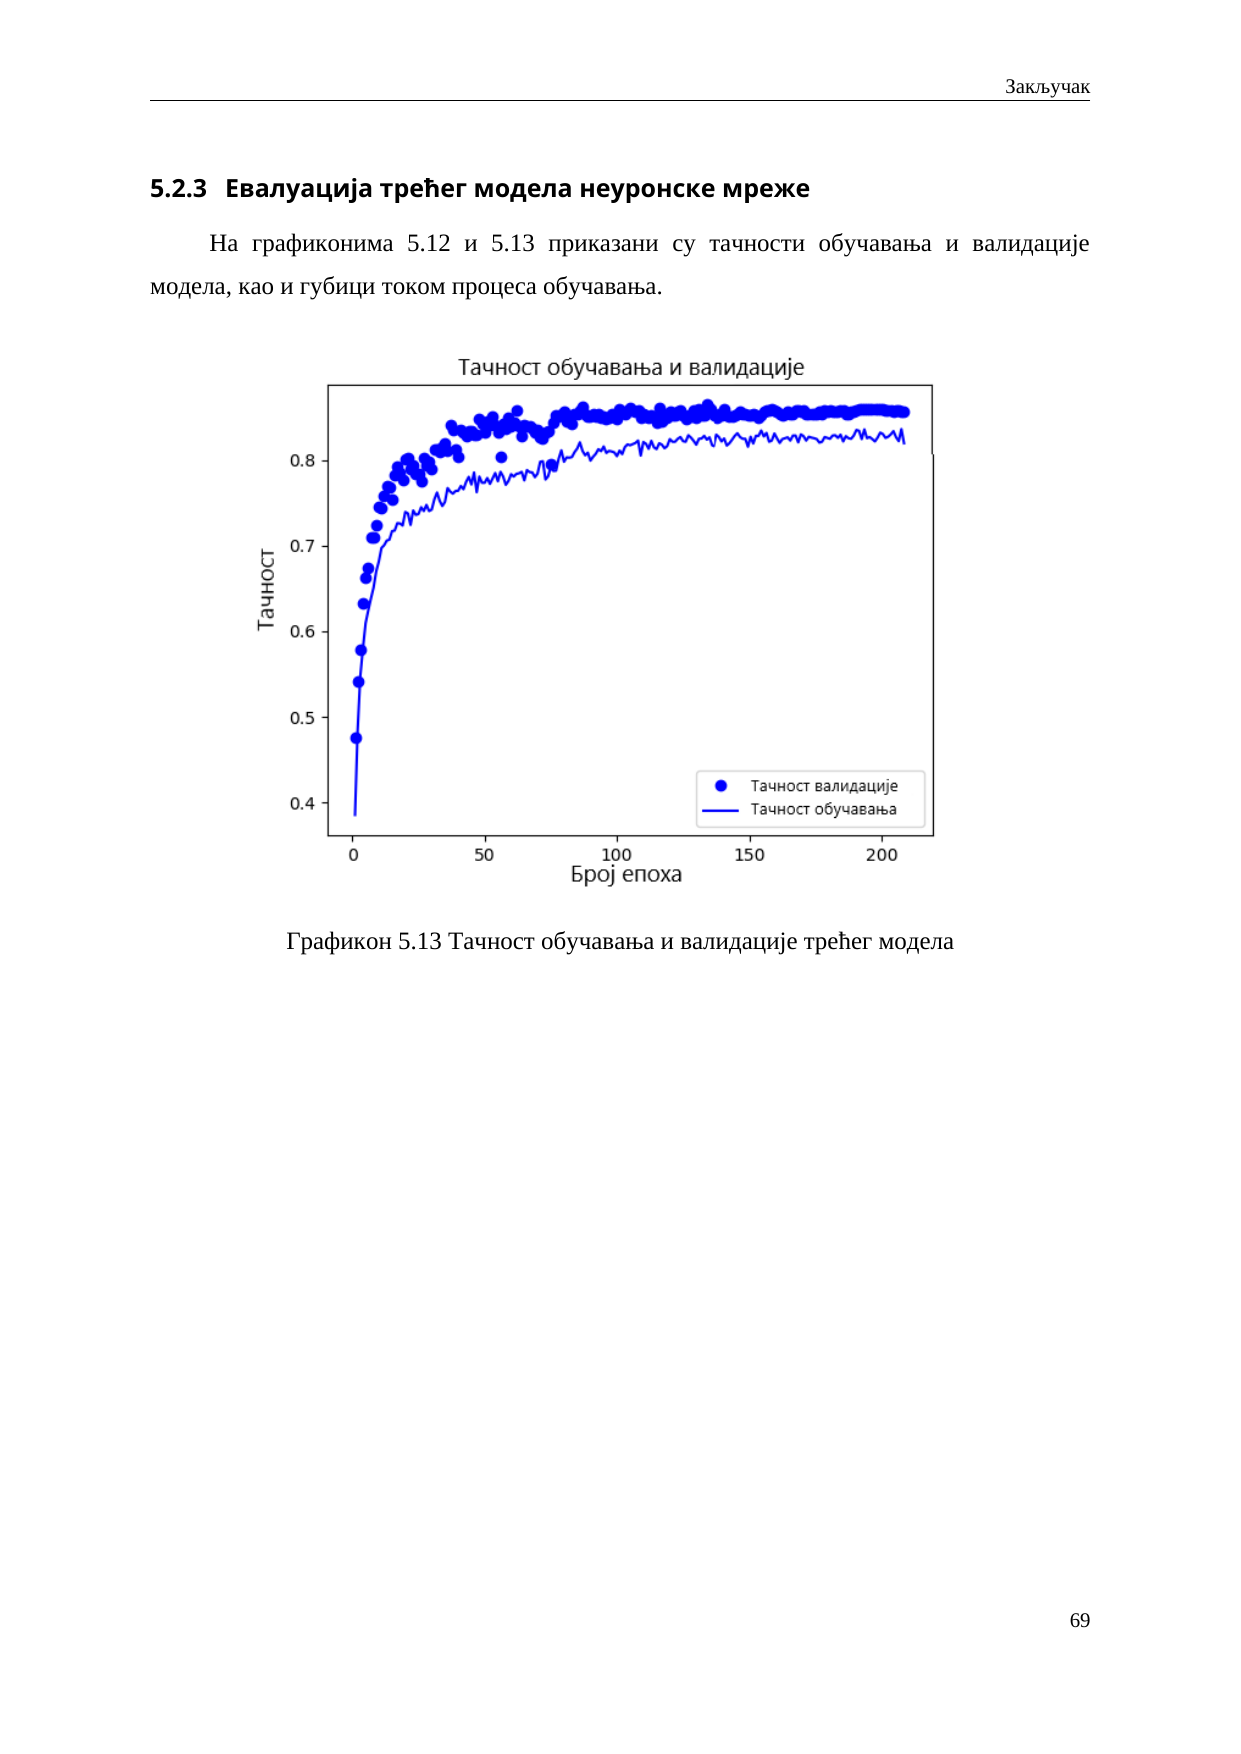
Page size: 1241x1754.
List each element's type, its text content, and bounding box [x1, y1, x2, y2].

picture [230, 314, 1011, 900]
text На графиконима 5.12 и 5.13 приказани су тачности обучавања и валидације модела, као и губици током процеса обучавања. [150, 228, 1090, 300]
subtitle Евалуација трећег модела неуронске мреже [150, 171, 1090, 205]
